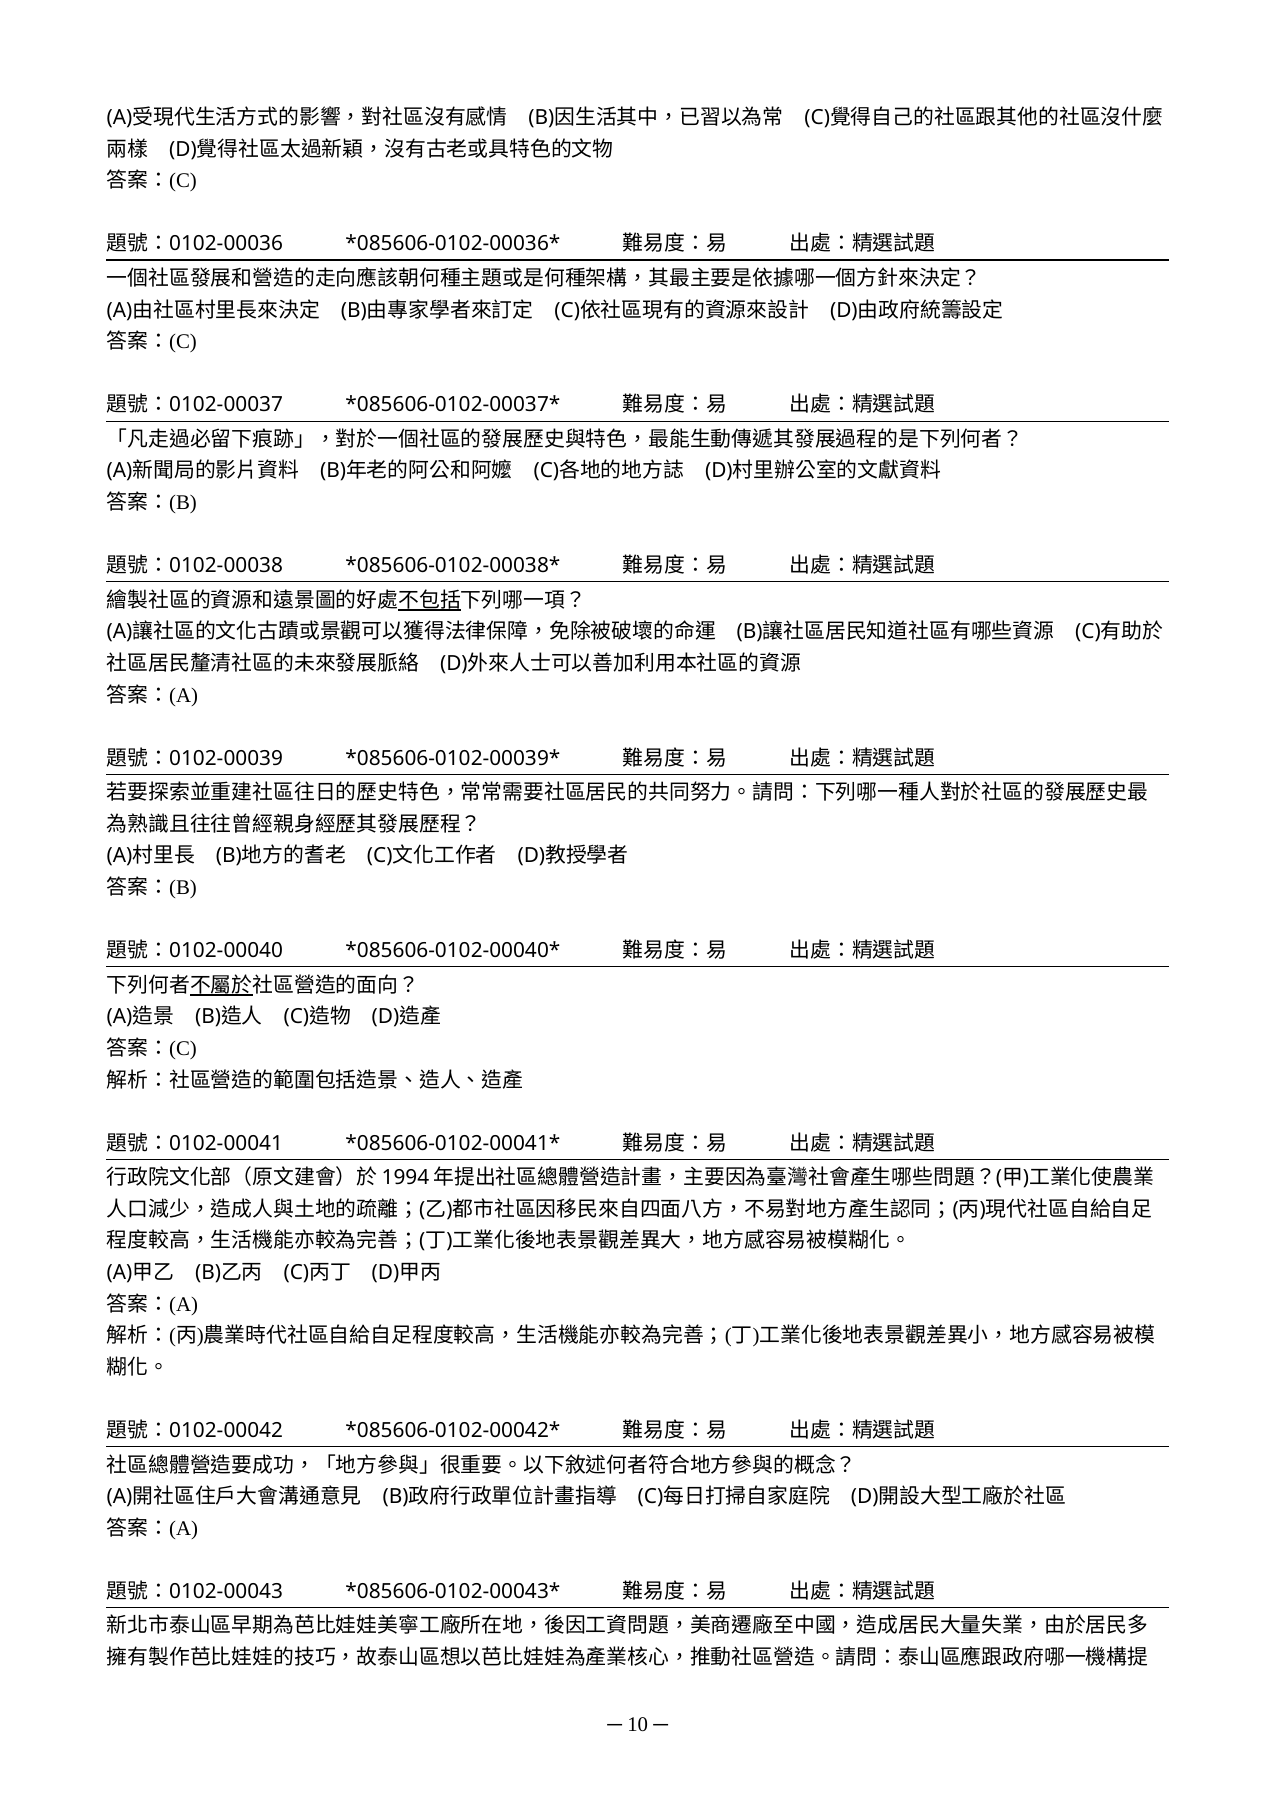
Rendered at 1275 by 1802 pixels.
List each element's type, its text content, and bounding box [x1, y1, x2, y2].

text 若要探索並重建社區往日的歷史特色，常常需要社區居民的共同努力。請問：下列哪一種人對於社區的發展歷史最為熟識且往往曾經親身經歷其發展歷程？ (A)村里長 (B)地方的耆老 (C)文化工作者 (D)教授學者 [106, 775, 1169, 870]
text 答案：(B) [106, 485, 1169, 516]
text 答案：(C) [106, 163, 1169, 194]
text 題號：0102-00042 *085606-0102-00042* 難易度：易 出處：精選試題 [106, 1412, 1169, 1446]
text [106, 1608, 1169, 1671]
text 解析：社區營造的範圍包括造景、造人、造產 [106, 1062, 1169, 1094]
text 題號：0102-00036 *085606-0102-00036* 難易度：易 出處：精選試題 [106, 226, 1169, 259]
text 答案：(C) [106, 1031, 1169, 1062]
text 解析：(丙)農業時代社區自給自足程度較高，生活機能亦較為完善；(丁)工業化後地表景觀差異小，地方感容易被模糊化。 [106, 1318, 1169, 1381]
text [106, 100, 1169, 163]
text 題號：0102-00043 *085606-0102-00043* 難易度：易 出處：精選試題 [106, 1573, 1169, 1607]
text 「凡走過必留下痕跡」，對於一個社區的發展歷史與特色，最能生動傳遞其發展過程的是下列何者？ (A)新聞局的影片資料 (B)年老的阿公和阿嬤 (C)各地的地方誌 (D)村里辦公室的文獻資料 [106, 422, 1169, 485]
text 答案：(B) [106, 870, 1169, 901]
text 題號：0102-00038 *085606-0102-00038* 難易度：易 出處：精選試題 [106, 548, 1169, 581]
text 題號：0102-00039 *085606-0102-00039* 難易度：易 出處：精選試題 [106, 740, 1169, 774]
text 答案：(A) [106, 1510, 1169, 1542]
text 答案：(A) [106, 1286, 1169, 1318]
text 題號：0102-00040 *085606-0102-00040* 難易度：易 出處：精選試題 [106, 933, 1169, 966]
text 題號：0102-00037 *085606-0102-00037* 難易度：易 出處：精選試題 [106, 387, 1169, 421]
text 行政院文化部（原文建會）於1994年提出社區總體營造計畫，主要因為臺灣社會產生哪些問題？(甲)工業化使農業人口減少，造成人與土地的疏離；(乙)都市社區因移民來自四面八方，不易對地方產生認同；(丙)現代社區自給自足程度較高，生活機能亦較為完善；(丁)工業化後地表景觀差異大，地方感容易被模糊化。 (A)甲乙 (B)乙丙 (C)丙丁 (D)甲丙 [106, 1160, 1169, 1286]
text 一個社區發展和營造的走向應該朝何種主題或是何種架構，其最主要是依據哪一個方針來決定？ (A)由社區村里長來決定 (B)由專家學者來訂定 (C)依社區現有的資源來設計 (D)由政府統籌設定 [106, 261, 1169, 324]
text 下列何者不屬於社區營造的面向？ (A)造景 (B)造人 (C)造物 (D)造產 [106, 967, 1169, 1031]
text 答案：(C) [106, 324, 1169, 355]
text 繪製社區的資源和遠景圖的好處不包括下列哪一項？ (A)讓社區的文化古蹟或景觀可以獲得法律保障，免除被破壞的命運 (B)讓社區居民知道社區有哪些資源 (C)有助於社區居民釐清社區的未來發展脈絡 (D)外來人士可以善加利用本社區的資源 [106, 582, 1169, 677]
text 題號：0102-00041 *085606-0102-00041* 難易度：易 出處：精選試題 [106, 1125, 1169, 1159]
text 答案：(A) [106, 677, 1169, 709]
text 社區總體營造要成功，「地方參與」很重要。以下敘述何者符合地方參與的概念？ (A)開社區住戶大會溝通意見 (B)政府行政單位計畫指導 (C)每日打掃自家庭院 (D)開設大型工廠於社區 [106, 1447, 1169, 1510]
